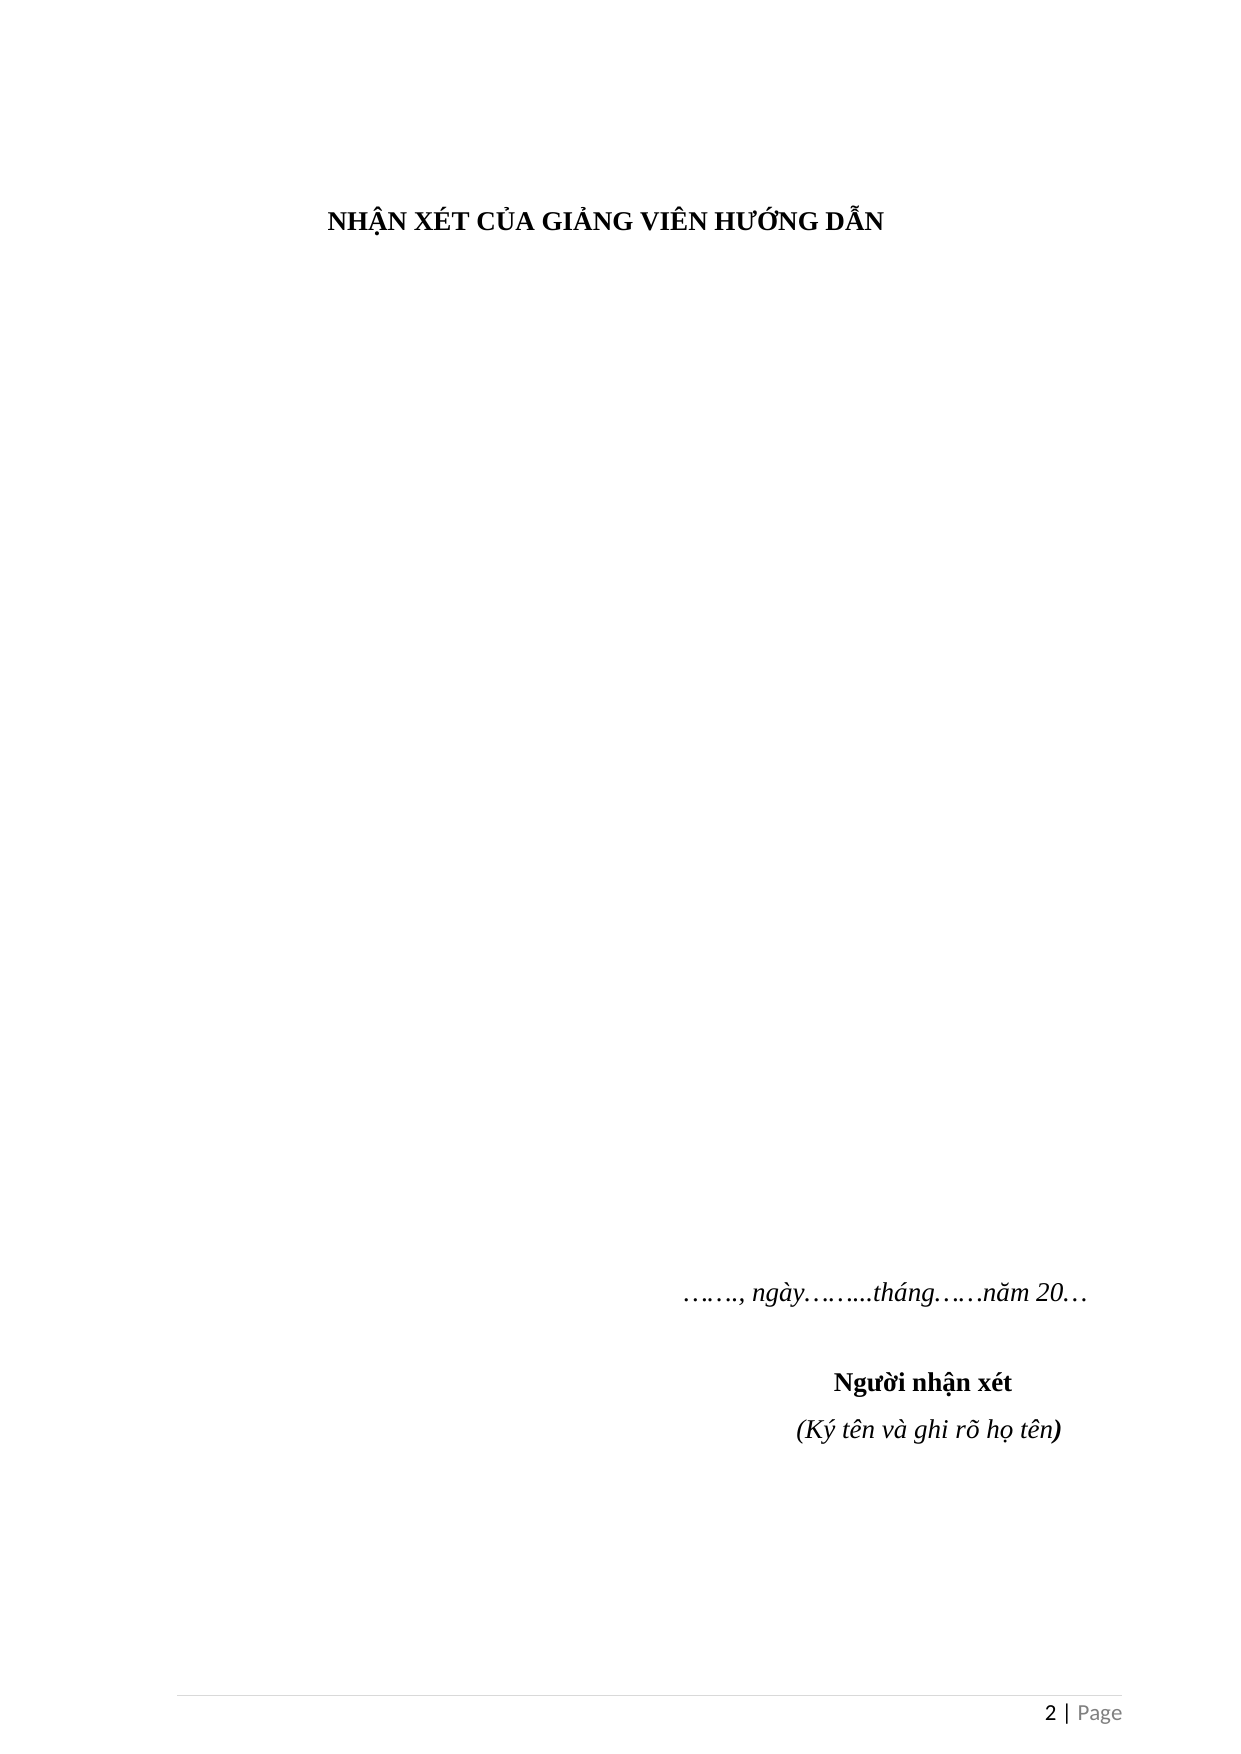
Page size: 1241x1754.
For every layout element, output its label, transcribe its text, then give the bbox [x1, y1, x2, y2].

text Người nhận xét [177, 1366, 1122, 1397]
text NHẬN XÉT CỦA GIẢNG VIÊN HƯỚNG DẪN [252, 205, 1122, 236]
text ……., ngày……...tháng……năm 20… [177, 1276, 1122, 1307]
text (Ký tên và ghi rõ họ tên) [177, 1413, 1122, 1444]
